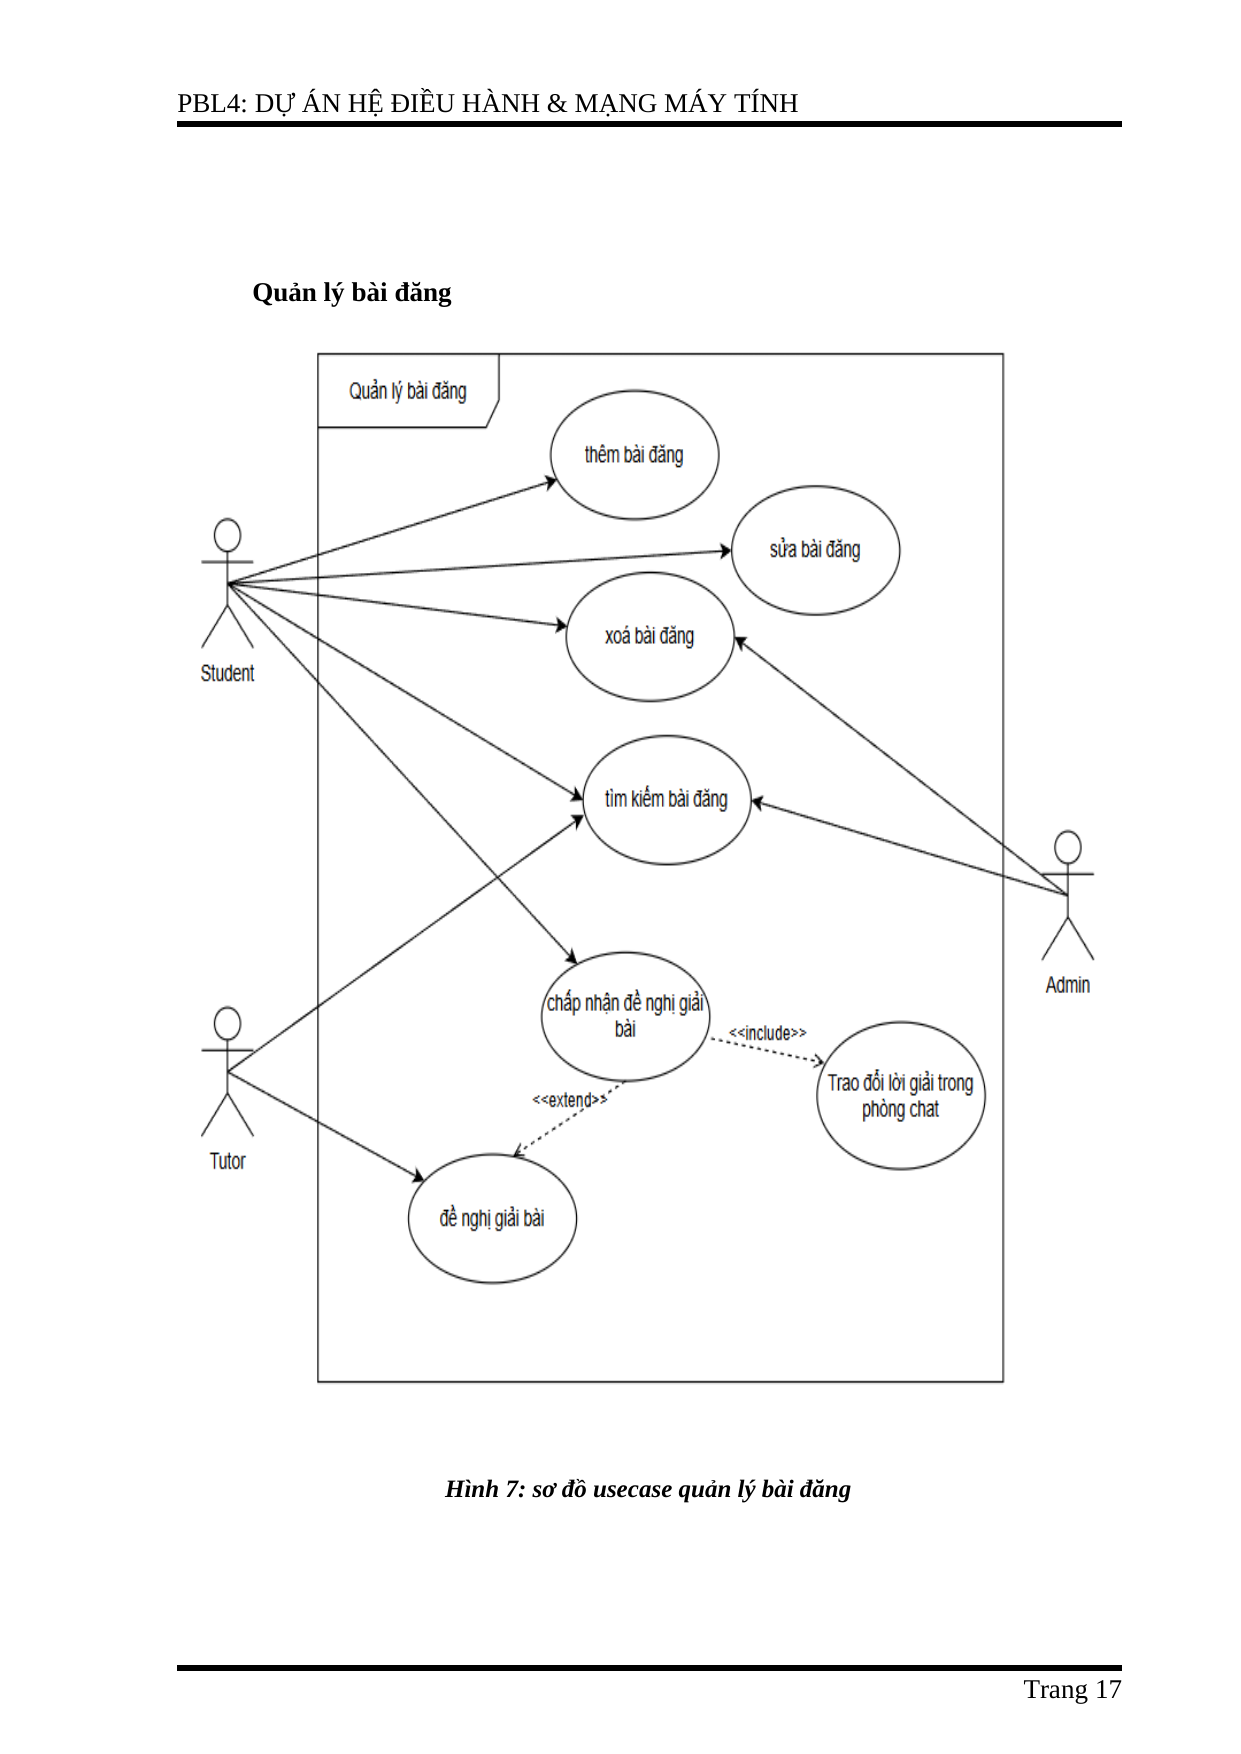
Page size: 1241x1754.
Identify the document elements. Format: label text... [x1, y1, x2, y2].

picture [177, 324, 1115, 1445]
text Hình 7: sơ đồ usecase quản lý bài đăng [177, 1474, 1122, 1503]
text Quản lý bài đăng [252, 276, 1122, 307]
